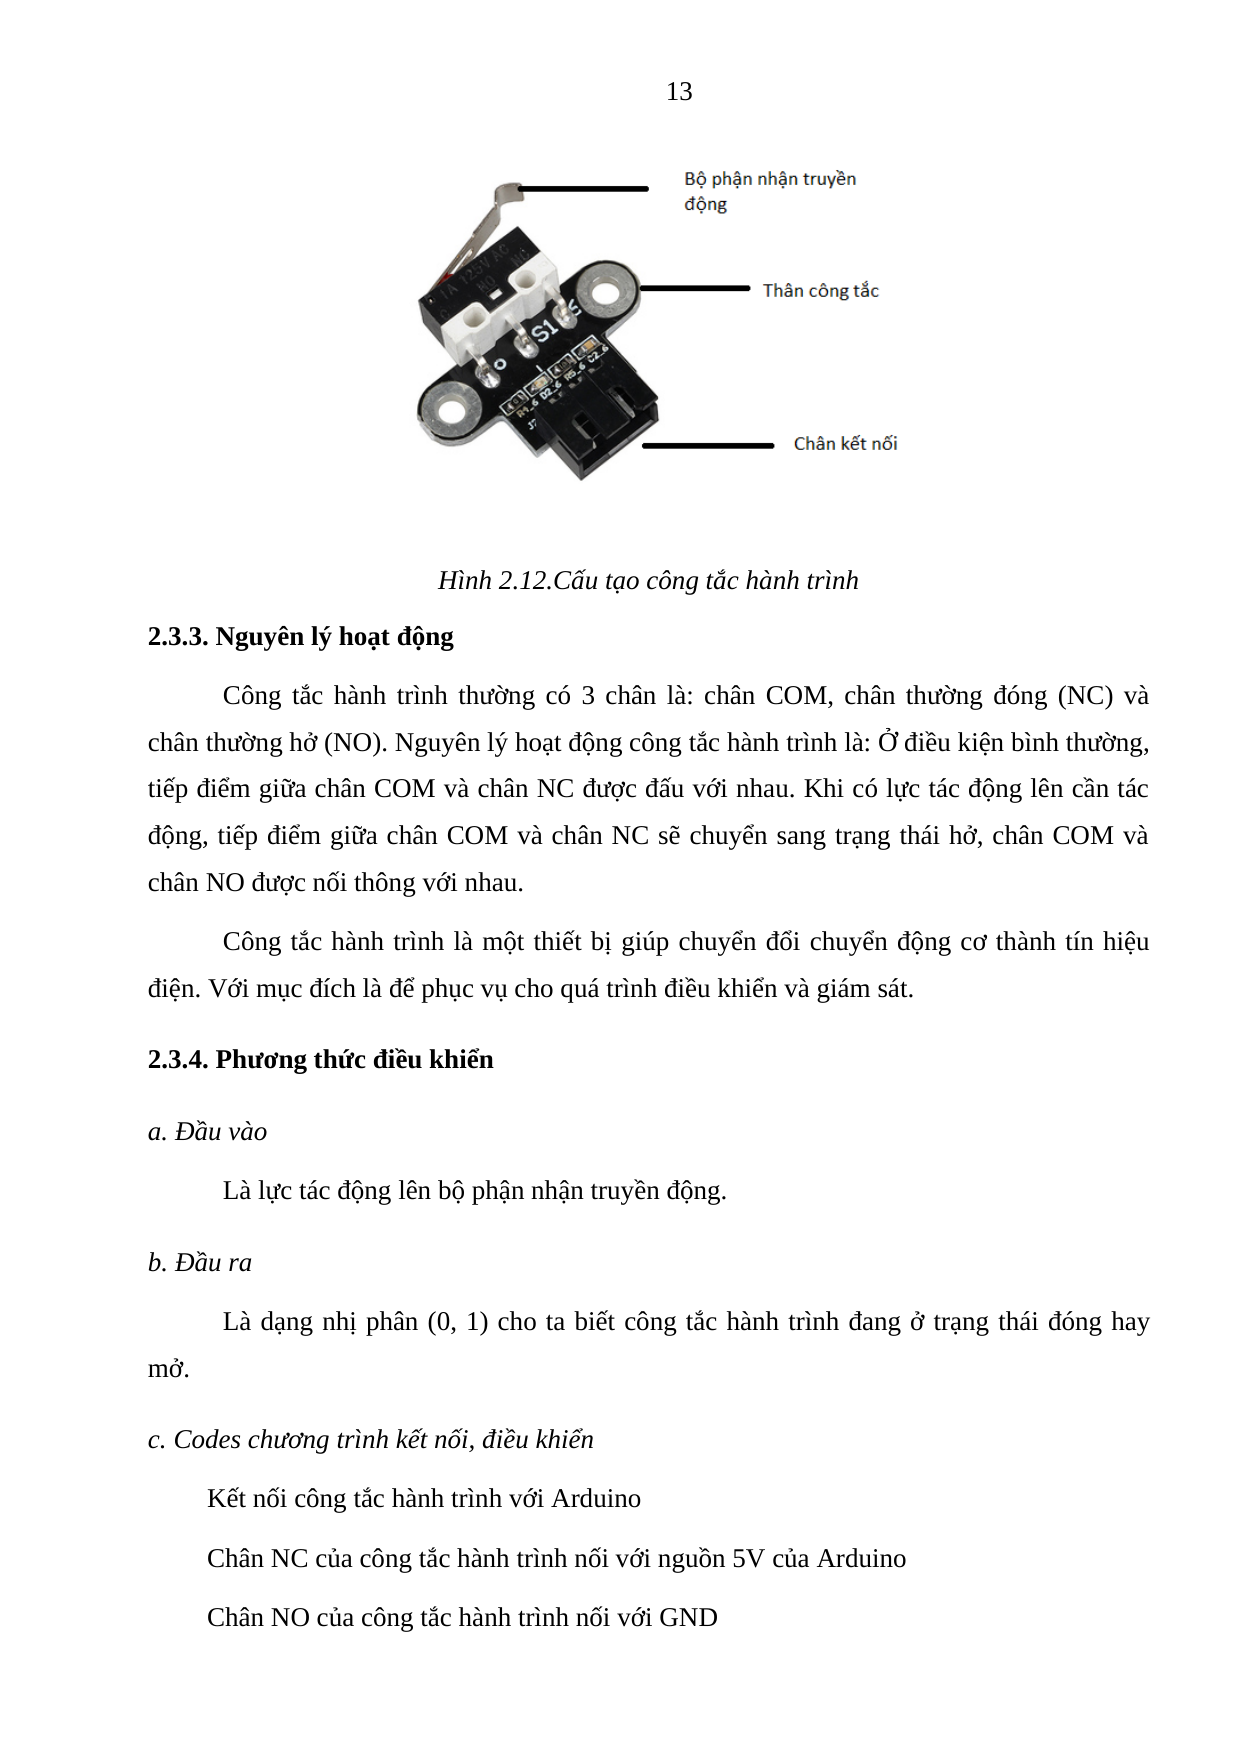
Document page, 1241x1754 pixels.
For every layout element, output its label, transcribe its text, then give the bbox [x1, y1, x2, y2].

text Chân NC của công tắc hành trình nối với nguồn 5V của Arduino [148, 1542, 1152, 1573]
text Là lực tác động lên bộ phận nhận truyền động. [148, 1174, 1152, 1205]
subtitle Phương thức điều khiển [148, 1043, 1152, 1074]
subtitle Đầu vào [148, 1115, 1152, 1146]
text Kết nối công tắc hành trình với Arduino [148, 1483, 1152, 1514]
text Công tắc hành trình thường có 3 chân là: chân COM, chân thường đóng (NC) và chân thường hở (NO). Nguyên lý hoạt động công tắc hành trình là: Ở điều kiện bình thường, tiếp điểm giữa chân COM và chân NC được đấu với nhau. Khi có lực tác động lên cần tác động, tiếp điểm giữa chân COM và chân NC sẽ chuyển sang trạng thái hở, chân COM và chân NO được nối thông với nhau. [148, 679, 1152, 897]
subtitle Đầu ra [148, 1246, 1152, 1277]
text Chân NO của công tắc hành trình nối với GND [148, 1601, 1152, 1632]
subtitle Nguyên lý hoạt động [148, 620, 1152, 651]
text Công tắc hành trình là một thiết bị giúp chuyển đổi chuyển động cơ thành tín hiệu điện. Với mục đích là để phục vụ cho quá trình điều khiển và giám sát. [148, 925, 1152, 1003]
text Là dạng nhị phân (0, 1) cho ta biết công tắc hành trình đang ở trạng thái đóng hay mở. [148, 1305, 1152, 1383]
subtitle Codes chương trình kết nối, điều khiển [148, 1423, 1152, 1454]
picture [334, 137, 965, 539]
